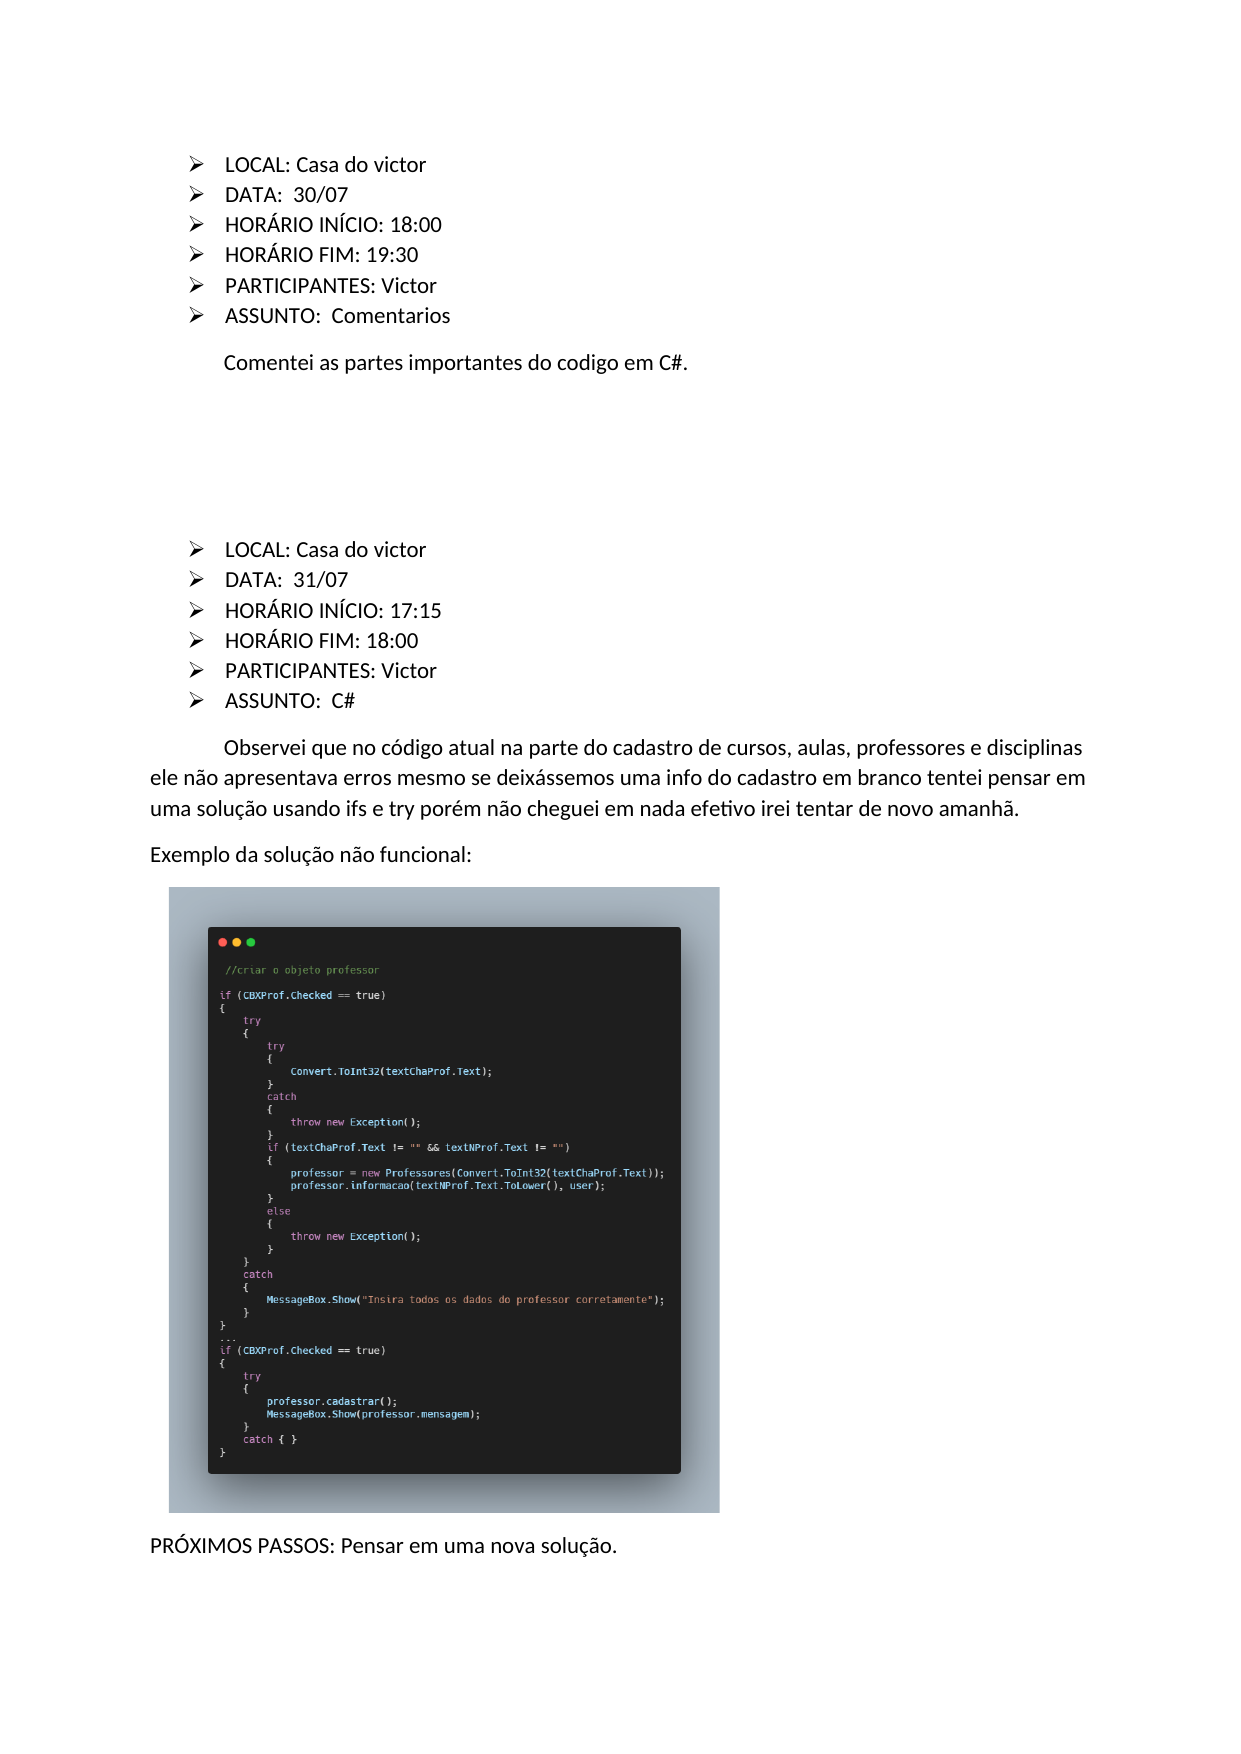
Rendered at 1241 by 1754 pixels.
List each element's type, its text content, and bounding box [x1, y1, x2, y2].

list DATA: 31/07 [187, 566, 1090, 594]
list HORÁRIO INÍCIO: 18:00 [187, 210, 1090, 238]
list ASSUNTO: C# [187, 686, 1090, 714]
list LOCAL: Casa do victor [187, 150, 1090, 178]
list ASSUNTO: Comentarios [187, 301, 1090, 329]
text PRÓXIMOS PASSOS: Pensar em uma nova solução. [150, 1531, 1090, 1559]
text Comentei as partes importantes do codigo em C#. [150, 348, 1090, 376]
text Observei que no código atual na parte do cadastro de cursos, aulas, professores e disciplinas ele não apresentava erros mesmo se deixássemos uma info do cadastro em branco tentei pensar em uma solução usando ifs e try porém não cheguei em nada efetivo irei tentar de novo amanhã. [150, 733, 1090, 822]
list HORÁRIO FIM: 19:30 [187, 241, 1090, 269]
text Exemplo da solução não funcional: [150, 841, 1090, 869]
list PARTICIPANTES: Victor [187, 656, 1090, 684]
list LOCAL: Casa do victor [187, 535, 1090, 563]
list PARTICIPANTES: Victor [187, 271, 1090, 299]
list DATA: 30/07 [187, 180, 1090, 208]
list HORÁRIO FIM: 18:00 [187, 626, 1090, 654]
list HORÁRIO INÍCIO: 17:15 [187, 596, 1090, 624]
